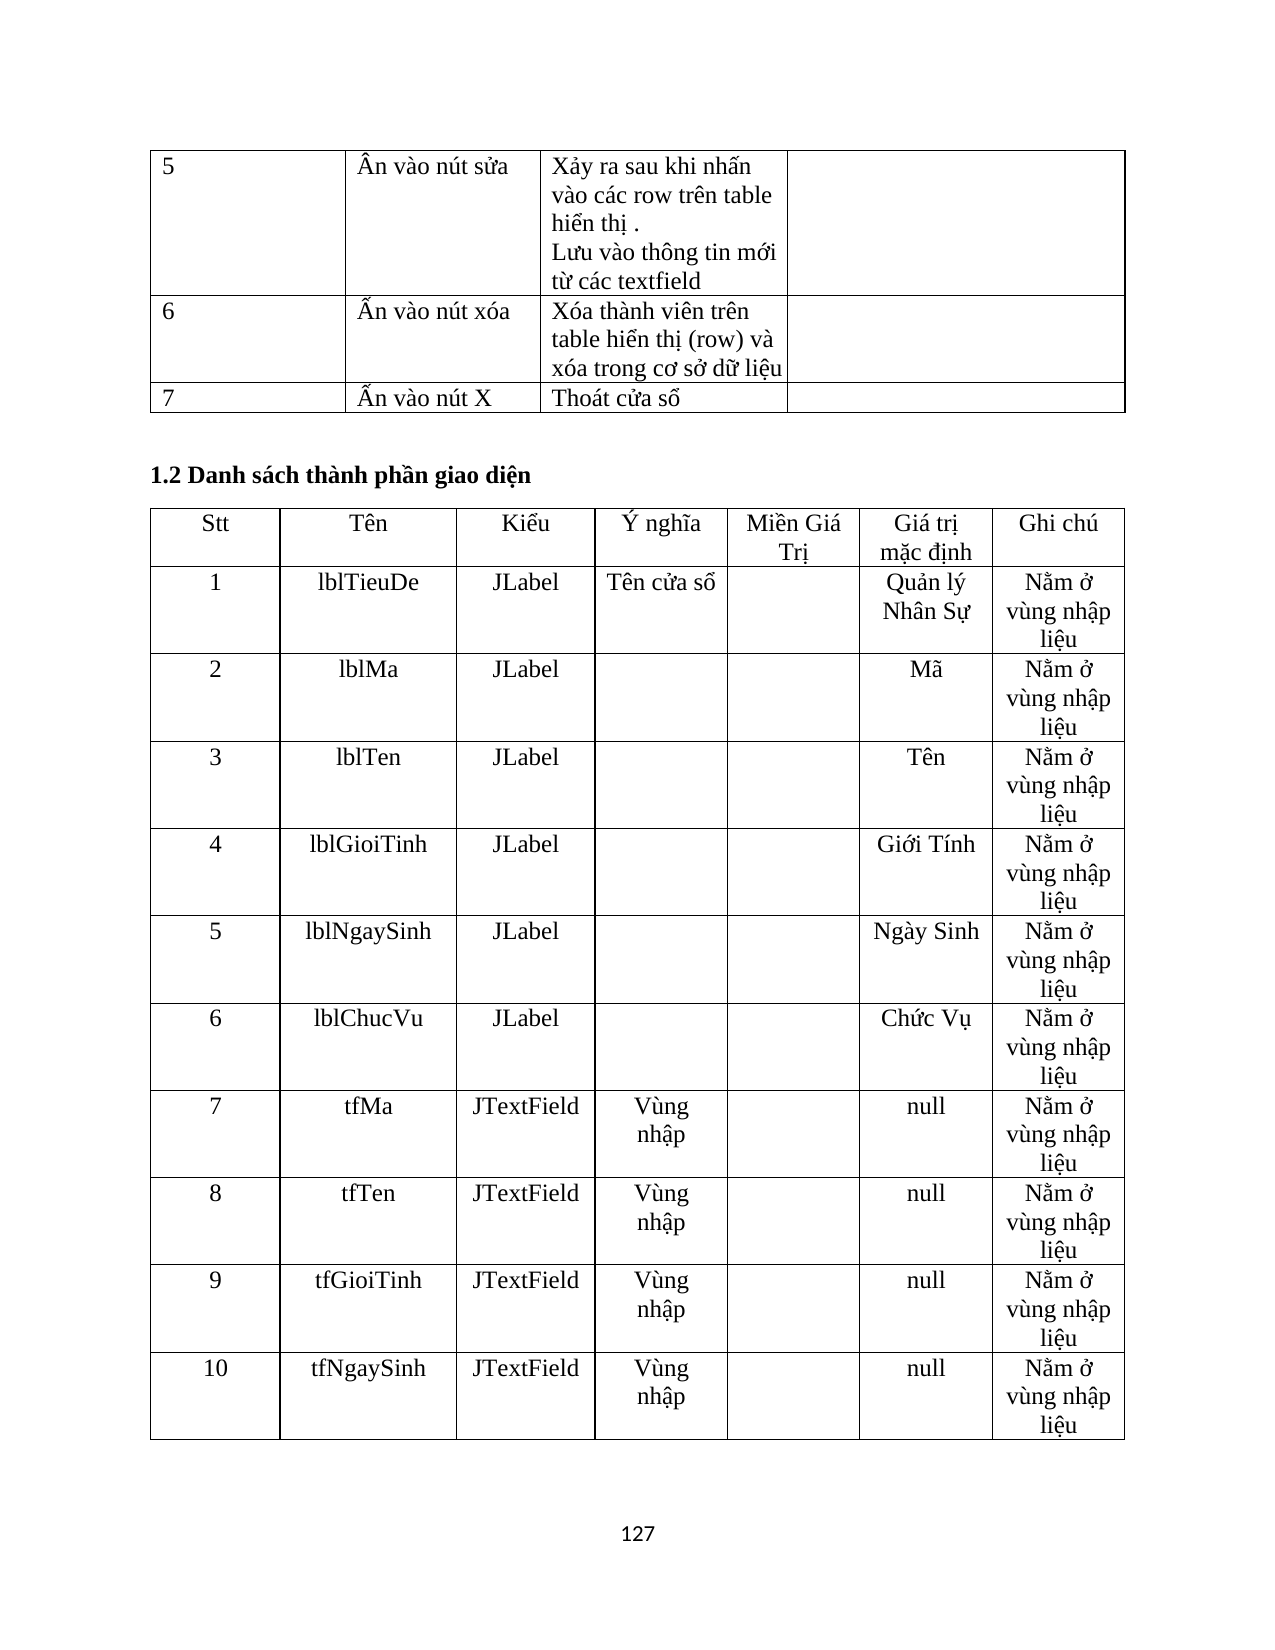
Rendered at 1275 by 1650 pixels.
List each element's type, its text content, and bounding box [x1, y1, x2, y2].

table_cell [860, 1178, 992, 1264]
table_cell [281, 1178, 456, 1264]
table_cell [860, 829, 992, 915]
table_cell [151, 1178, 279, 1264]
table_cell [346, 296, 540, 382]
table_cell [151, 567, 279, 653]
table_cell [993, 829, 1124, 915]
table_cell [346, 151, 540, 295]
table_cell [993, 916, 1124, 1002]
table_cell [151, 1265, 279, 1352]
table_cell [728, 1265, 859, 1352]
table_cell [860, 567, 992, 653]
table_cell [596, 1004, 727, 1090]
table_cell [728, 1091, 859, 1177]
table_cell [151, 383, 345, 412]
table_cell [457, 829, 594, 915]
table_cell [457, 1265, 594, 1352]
text 1.2 Danh sách thành phần giao diện [150, 460, 1125, 488]
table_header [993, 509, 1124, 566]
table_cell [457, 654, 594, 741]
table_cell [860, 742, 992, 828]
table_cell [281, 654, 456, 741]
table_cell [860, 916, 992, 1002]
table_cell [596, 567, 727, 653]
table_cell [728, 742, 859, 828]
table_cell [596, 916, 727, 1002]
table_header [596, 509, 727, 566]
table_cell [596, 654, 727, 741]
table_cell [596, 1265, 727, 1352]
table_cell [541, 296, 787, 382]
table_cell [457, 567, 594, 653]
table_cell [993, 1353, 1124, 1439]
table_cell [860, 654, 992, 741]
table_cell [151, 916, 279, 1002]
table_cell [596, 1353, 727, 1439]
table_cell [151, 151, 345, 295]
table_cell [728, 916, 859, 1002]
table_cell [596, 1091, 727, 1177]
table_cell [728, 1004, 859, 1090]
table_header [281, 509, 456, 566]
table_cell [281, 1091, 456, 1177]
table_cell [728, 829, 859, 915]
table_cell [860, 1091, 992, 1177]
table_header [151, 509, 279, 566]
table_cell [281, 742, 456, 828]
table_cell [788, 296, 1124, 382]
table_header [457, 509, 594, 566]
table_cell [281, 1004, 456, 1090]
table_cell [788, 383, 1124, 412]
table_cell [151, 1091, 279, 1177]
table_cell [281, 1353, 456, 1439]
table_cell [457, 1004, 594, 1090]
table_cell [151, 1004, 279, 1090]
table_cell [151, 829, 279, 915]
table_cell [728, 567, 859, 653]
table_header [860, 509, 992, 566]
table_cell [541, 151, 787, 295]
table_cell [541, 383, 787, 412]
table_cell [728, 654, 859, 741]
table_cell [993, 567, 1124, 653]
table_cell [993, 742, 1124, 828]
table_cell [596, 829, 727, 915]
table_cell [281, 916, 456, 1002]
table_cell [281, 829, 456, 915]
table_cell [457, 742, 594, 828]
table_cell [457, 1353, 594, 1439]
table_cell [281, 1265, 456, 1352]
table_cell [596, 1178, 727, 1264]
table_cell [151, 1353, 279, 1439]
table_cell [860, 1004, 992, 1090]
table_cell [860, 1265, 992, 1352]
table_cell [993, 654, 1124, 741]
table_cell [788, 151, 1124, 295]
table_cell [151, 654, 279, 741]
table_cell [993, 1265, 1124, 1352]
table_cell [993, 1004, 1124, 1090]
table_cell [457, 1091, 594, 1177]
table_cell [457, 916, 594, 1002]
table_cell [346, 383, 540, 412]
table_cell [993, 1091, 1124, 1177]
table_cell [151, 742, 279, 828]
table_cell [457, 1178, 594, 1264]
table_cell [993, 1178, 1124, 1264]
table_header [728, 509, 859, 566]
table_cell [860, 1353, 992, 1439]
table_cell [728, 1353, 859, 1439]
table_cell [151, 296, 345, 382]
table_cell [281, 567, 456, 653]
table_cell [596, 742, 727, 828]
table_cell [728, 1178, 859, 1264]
